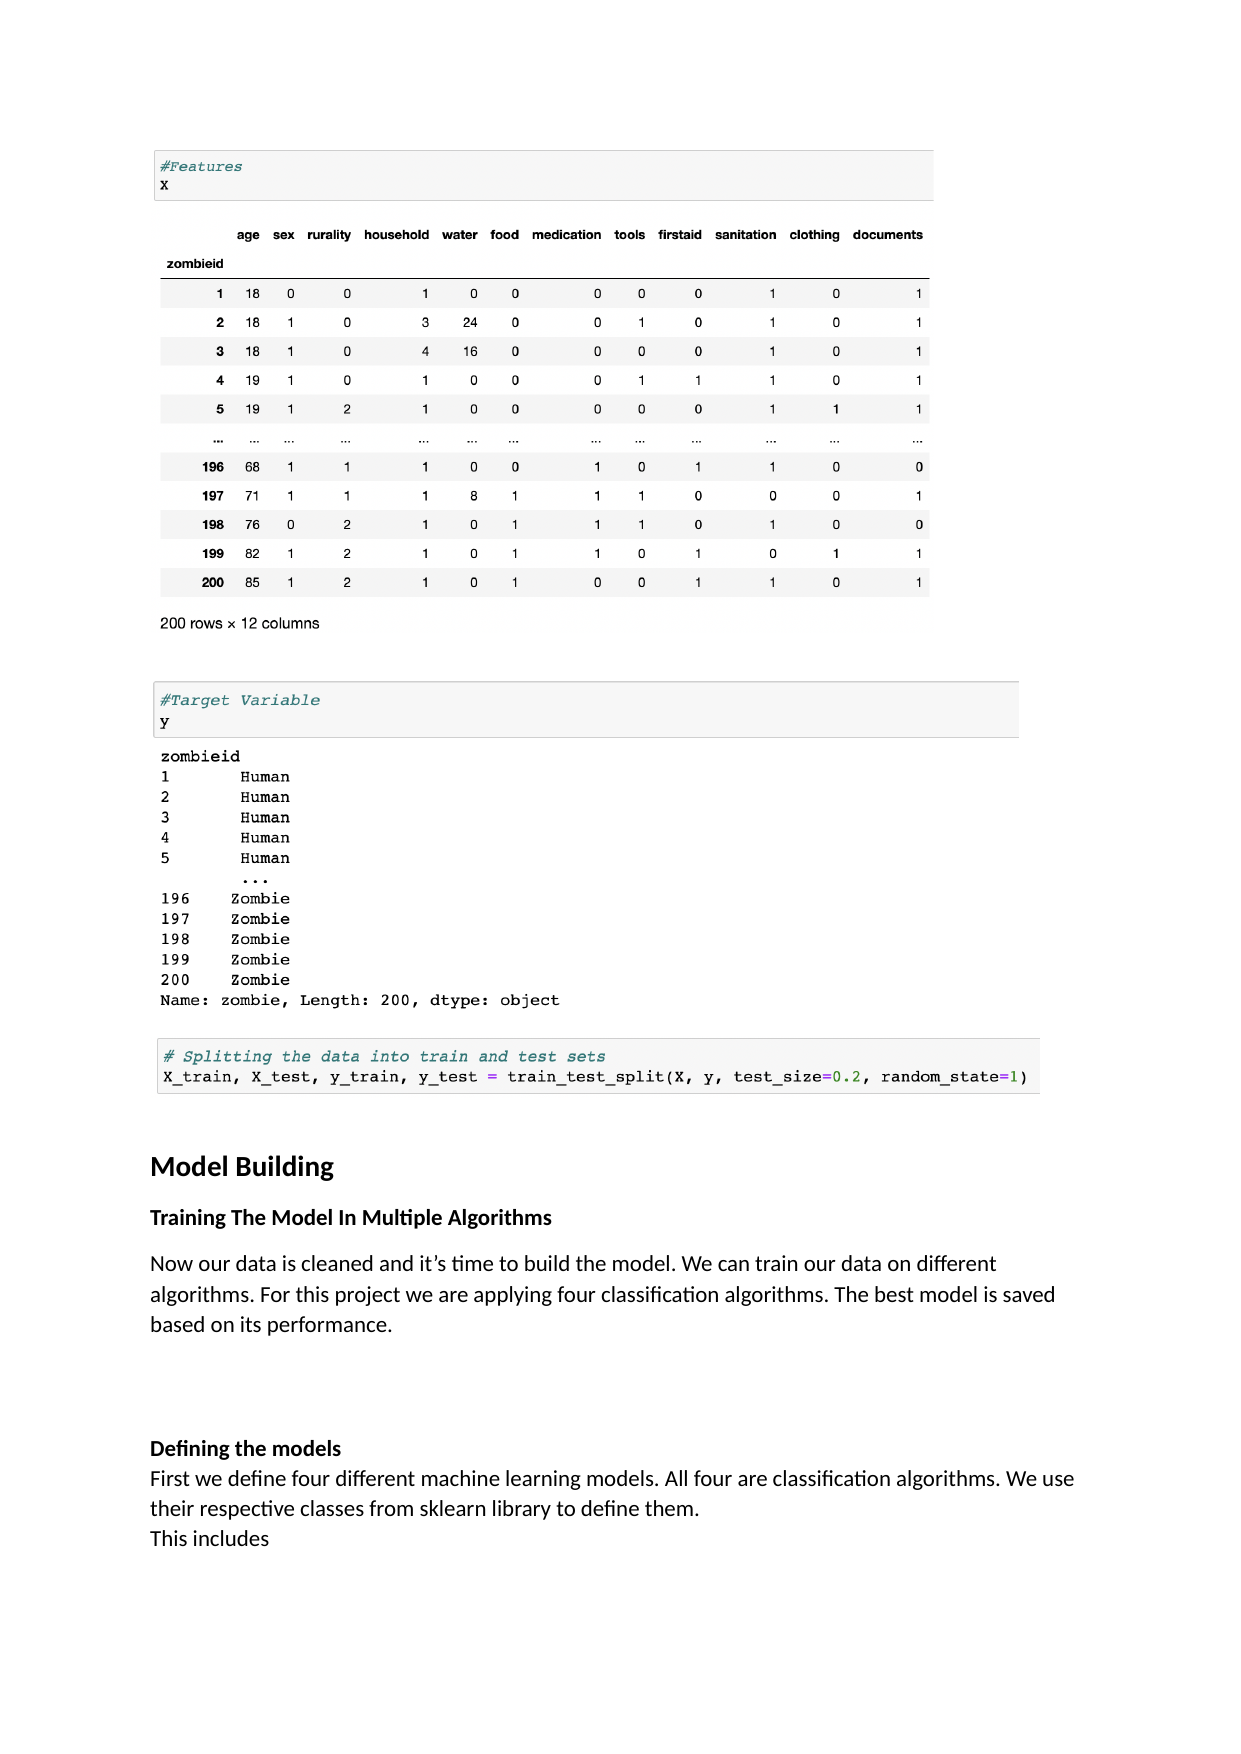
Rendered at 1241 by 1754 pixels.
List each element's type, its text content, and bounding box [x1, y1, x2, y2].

picture [150, 681, 1019, 1018]
text Model Building [150, 1117, 1090, 1183]
text Now our data is cleaned and it’s time to build the model. We can train our data on different algorithms. For this project we are applying four classification algorithms. The best model is saved based on its performance. [150, 1249, 1090, 1338]
text Training The Model In Multiple Algorithms [150, 1203, 1090, 1231]
picture [150, 150, 934, 633]
picture [150, 1036, 1040, 1098]
text Defining the models First we define four different machine learning models. All four are classification algorithms. We use their respective classes from sklearn library to define them. This includes [150, 1434, 1090, 1583]
